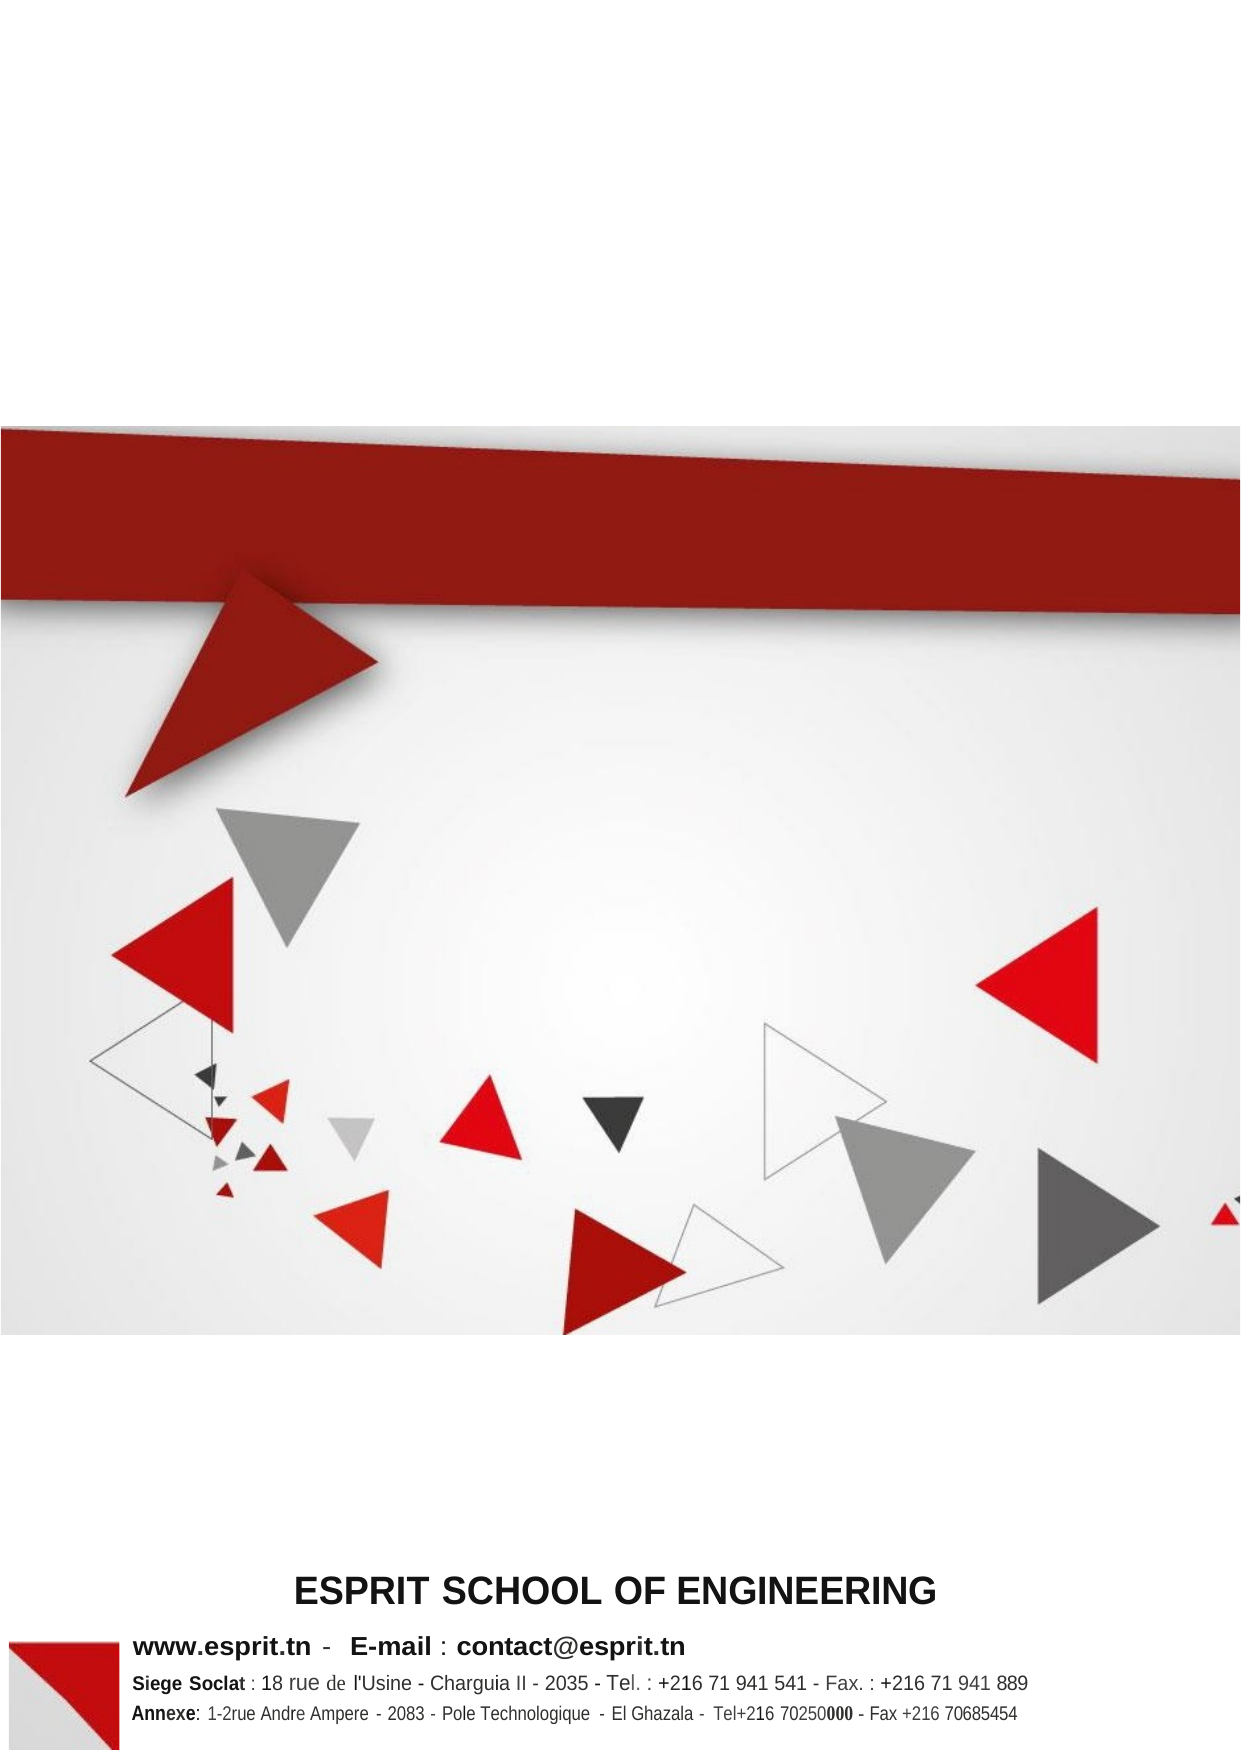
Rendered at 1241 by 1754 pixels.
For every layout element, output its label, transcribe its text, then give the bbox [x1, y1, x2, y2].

picture [8, 1641, 120, 1750]
text www.esprit.tn - E-mail : contact@esprit.tn [133, 1631, 1240, 1661]
text Siege Soclat : 18 rue de l'Usine - Charguia II - 2035 - Tel. : +216 71 941 541 - Fax. : +216 71 941 889 [132, 1668, 1240, 1695]
text ESPRIT SCHOOL OF ENGINEERING [183, 1567, 1048, 1613]
text Annexe: 1-2rue Andre Ampere - 2083 - Pole Technologique - El Ghazala - Tel+216 70250000 - Fax +216 70685454 [131, 1701, 1240, 1725]
picture [0, 426, 1240, 1335]
